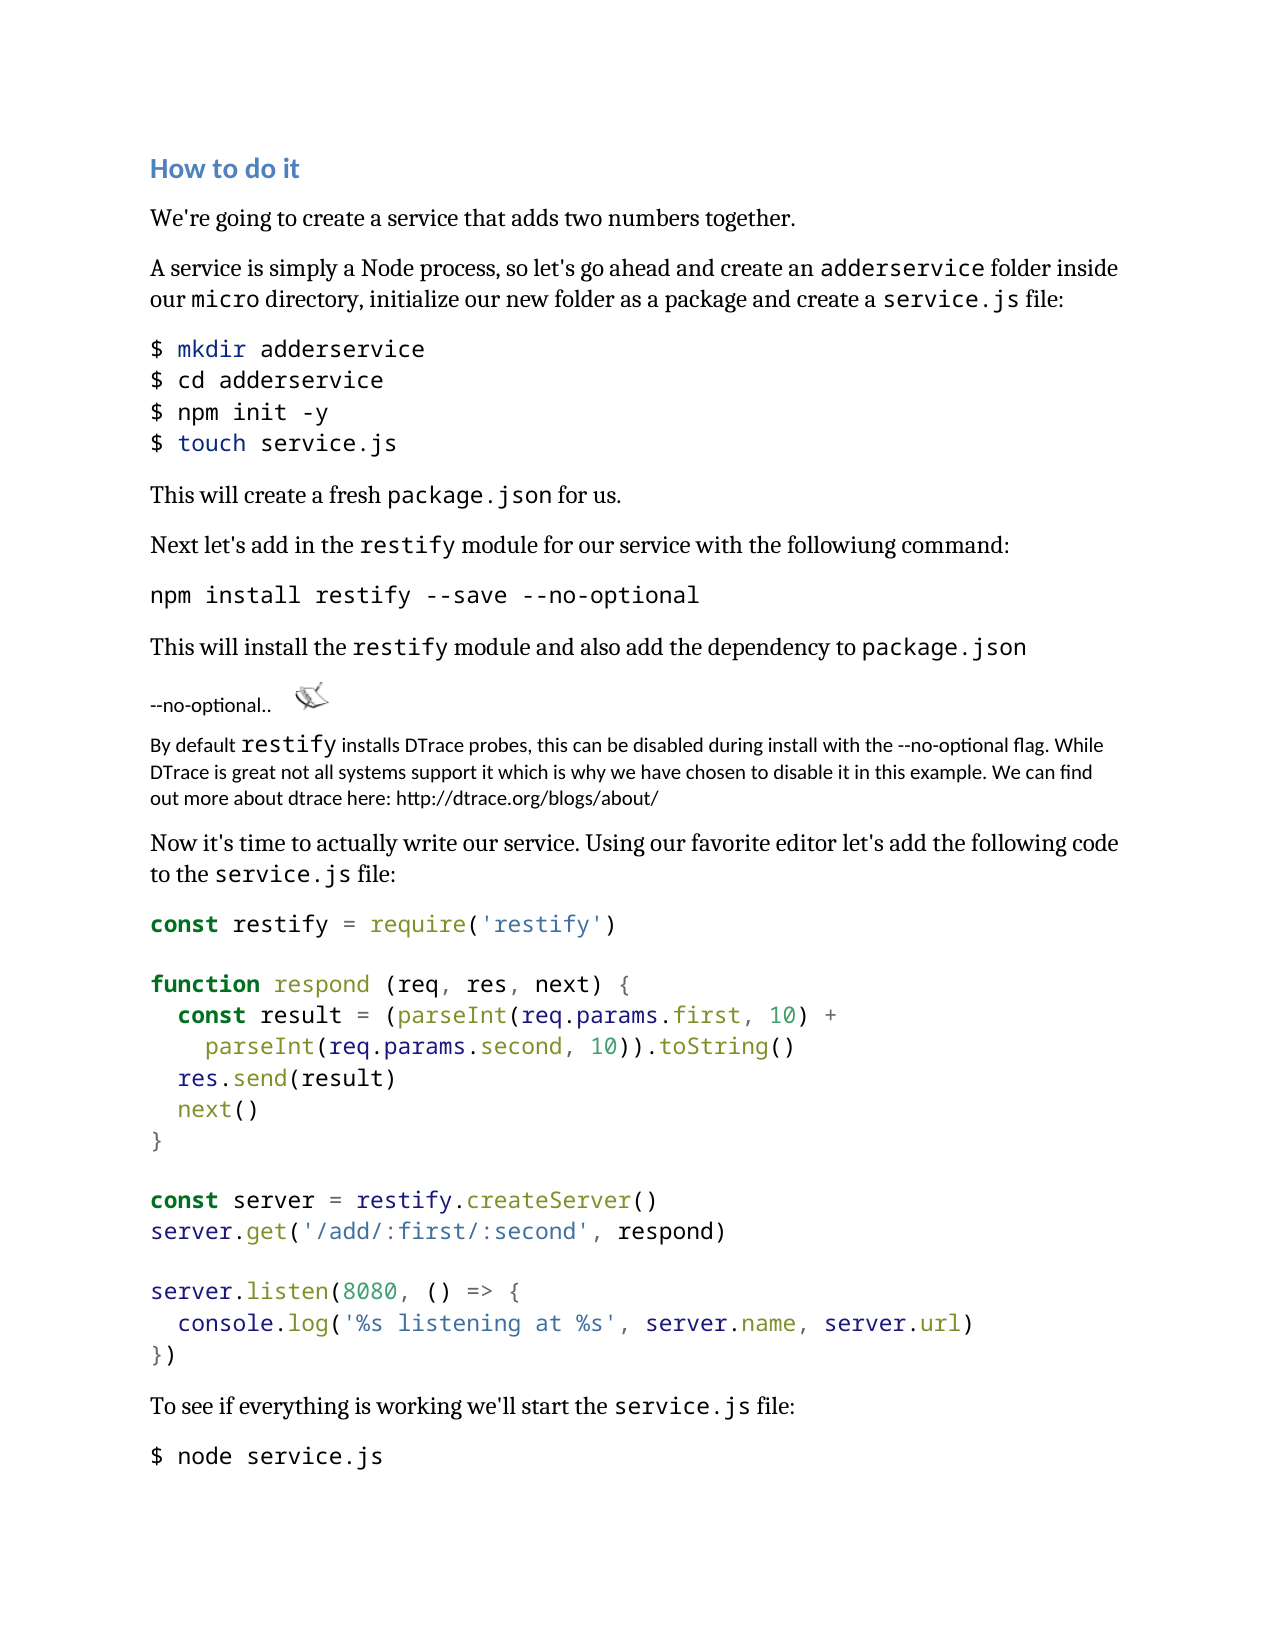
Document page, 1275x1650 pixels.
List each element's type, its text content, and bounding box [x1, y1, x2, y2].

text const restify = require('restify') function respond (req, res, next) { const result = (parseInt(req.params.first, 10) + parseInt(req.params.second, 10)).toString() res.send(result) next() } const server = restify.createServer() server.get('/add/:first/:second', respond) server.listen(8080, () => { console.log('%s listening at %s', server.name, server.url) }) [150, 908, 1125, 1369]
picture [295, 681, 329, 713]
text $ node service.js [150, 1440, 1125, 1471]
text $ mkdir adderservice $ cd adderservice $ npm init -y $ touch service.js [150, 333, 1125, 458]
text Next let's add in the restify module for our service with the followiung command: [150, 529, 1125, 560]
text Now it's time to actually write our service. Using our favorite editor let's add the following code to the service.js file: [150, 829, 1125, 889]
text We're going to create a service that adds two numbers together. [150, 204, 1125, 233]
text By default restify installs DTrace probes, this can be disabled during install with the --no-optional flag. While DTrace is great not all systems support it which is why we have chosen to disable it in this example. We can find out more about dtrace here: http://dtrace.org/blogs/about/ [150, 728, 1125, 810]
subtitle --no-optional.. [150, 681, 1125, 718]
text This will install the restify module and also add the dependency to package.json [150, 631, 1125, 662]
text This will create a fresh package.json for us. [150, 479, 1125, 510]
subtitle How to do it [150, 150, 1125, 186]
text npm install restify --save --no-optional [150, 579, 1125, 610]
text To see if everything is working we'll start the service.js file: [150, 1390, 1125, 1421]
text A service is simply a Node process, so let's go ahead and create an adderservice folder inside our micro directory, initialize our new folder as a package and create a service.js file: [150, 252, 1125, 314]
